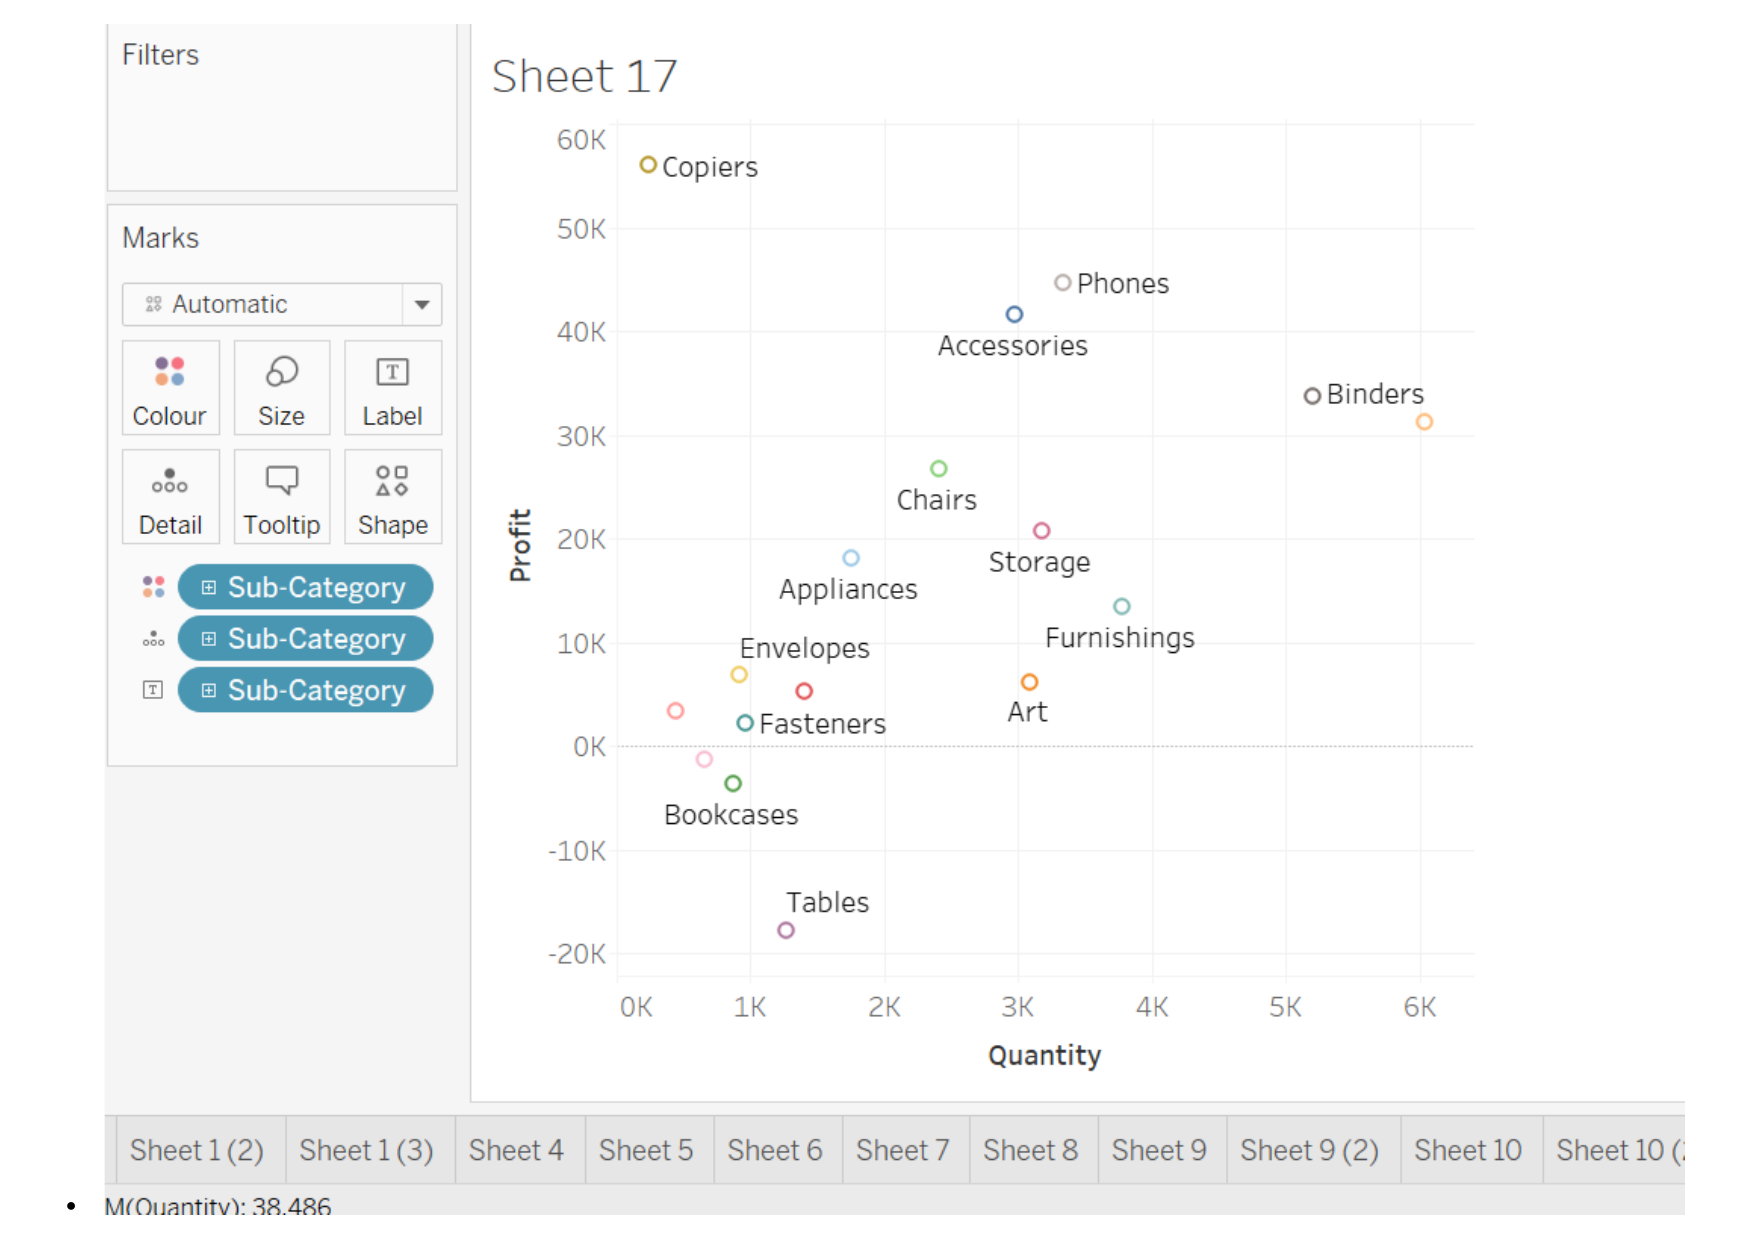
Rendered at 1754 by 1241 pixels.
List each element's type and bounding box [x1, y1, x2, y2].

picture [104, 24, 1685, 1215]
